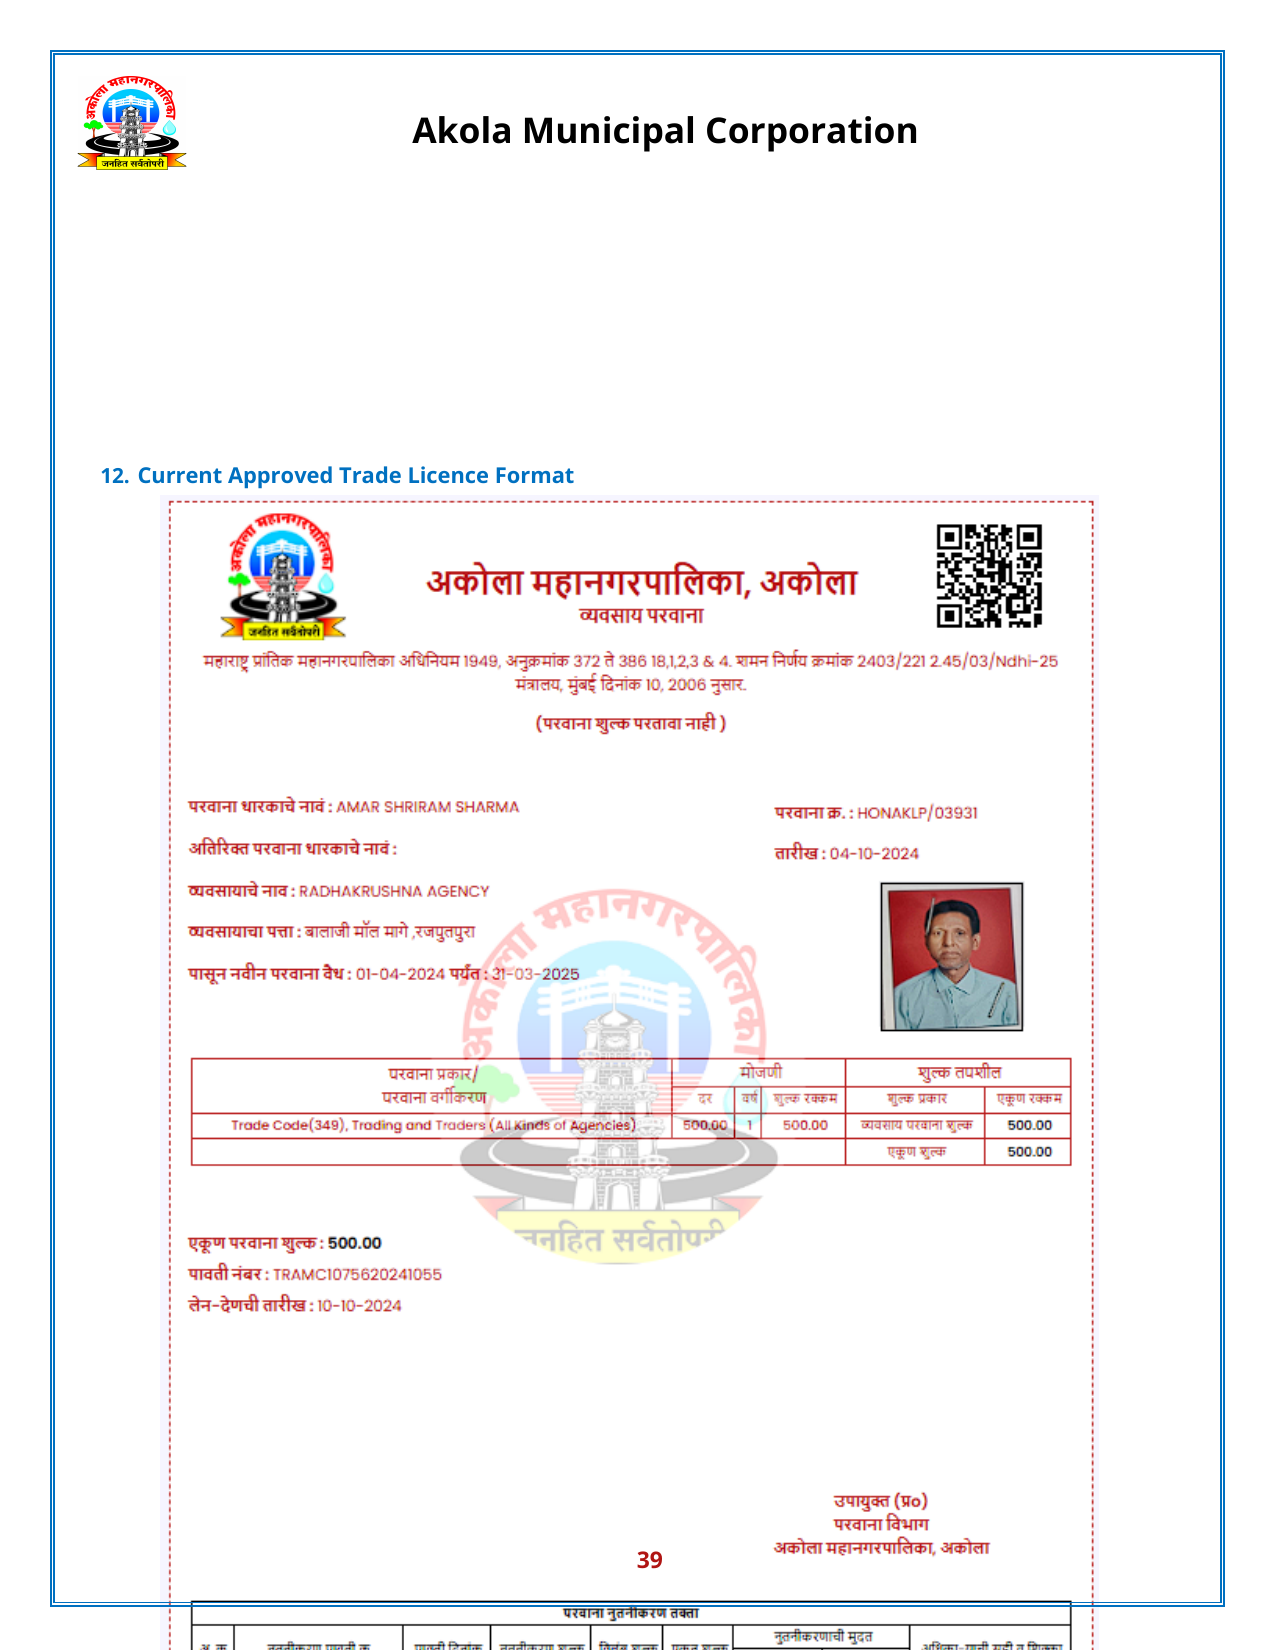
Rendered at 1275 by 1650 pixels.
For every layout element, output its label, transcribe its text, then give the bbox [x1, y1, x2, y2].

picture [77, 76, 187, 170]
picture [160, 495, 1100, 1602]
list Current Approved Trade Licence Format [100, 460, 1211, 490]
picture [160, 1607, 1100, 1650]
